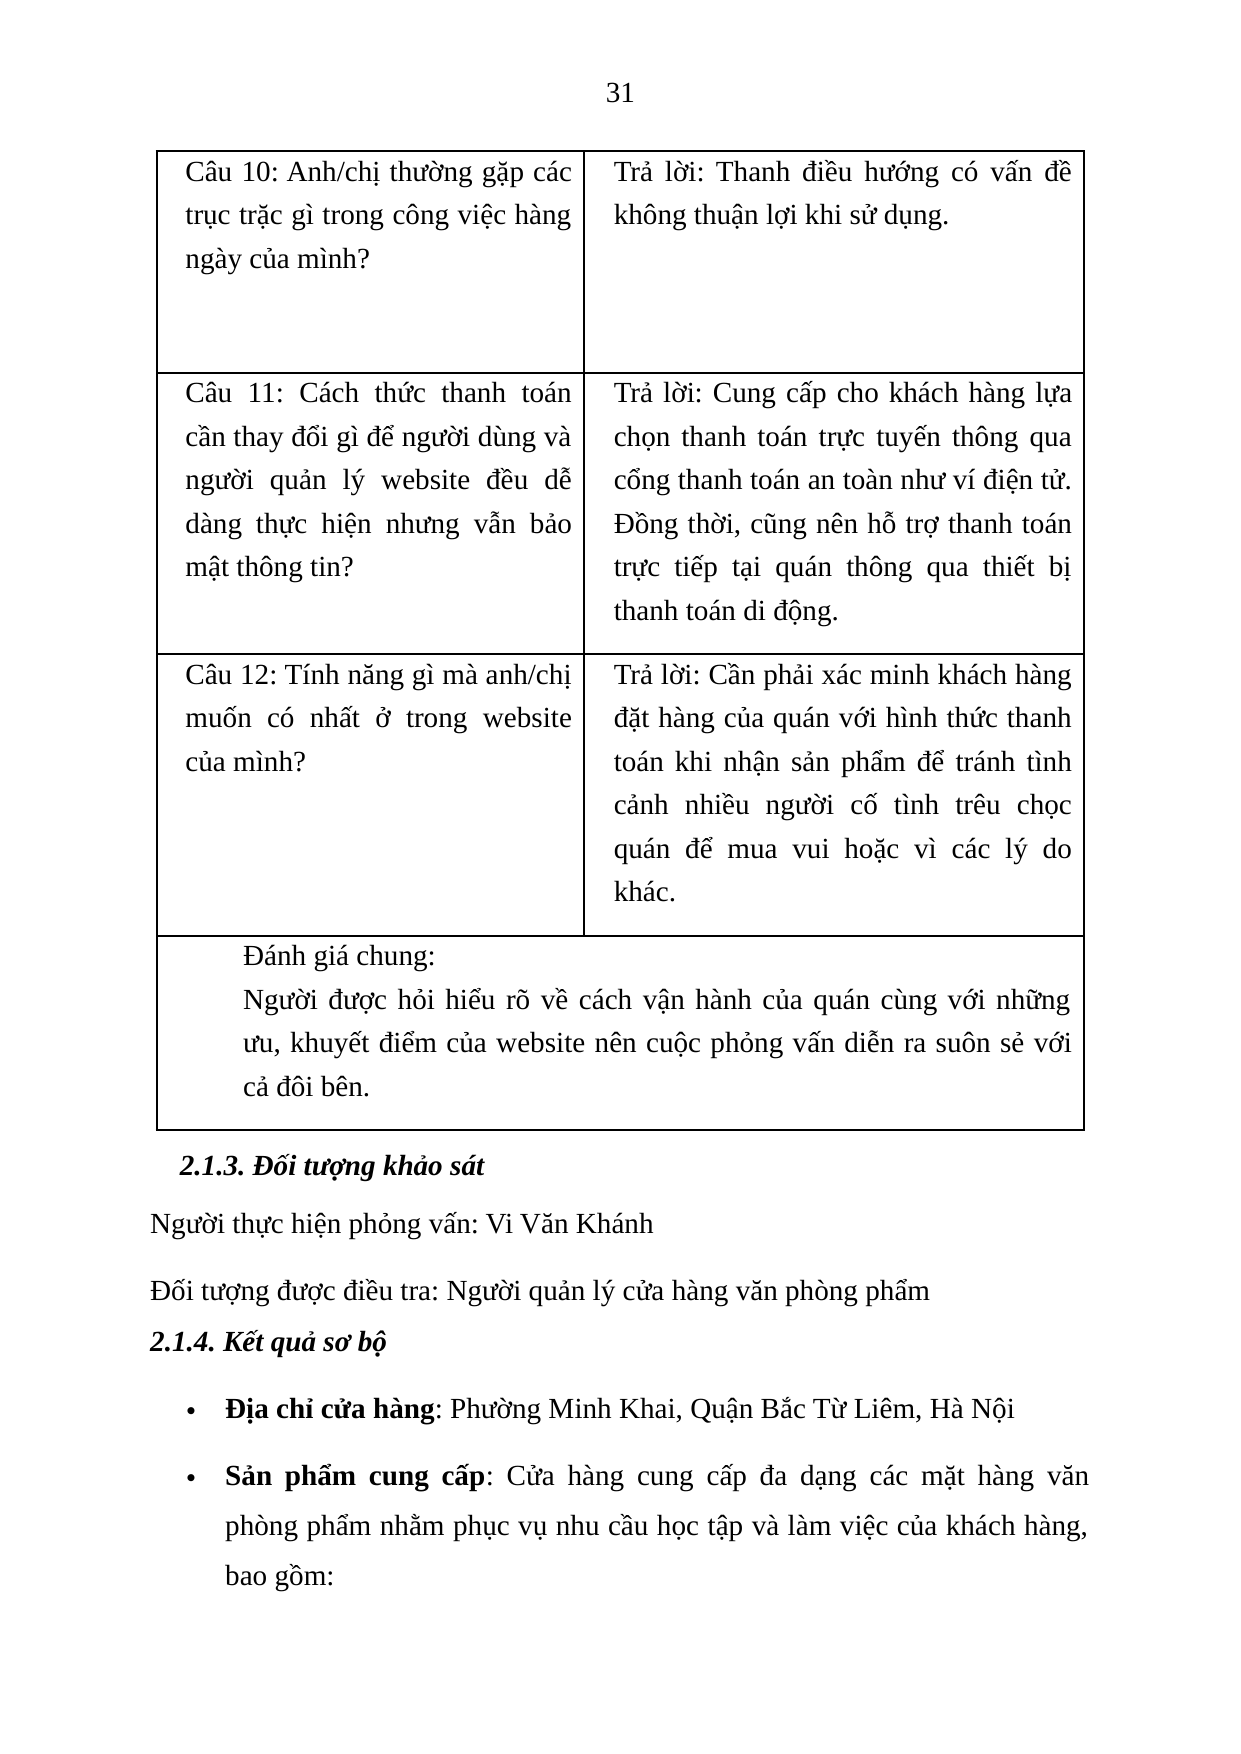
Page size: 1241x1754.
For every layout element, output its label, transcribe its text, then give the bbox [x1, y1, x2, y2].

text Người thực hiện phỏng vấn: Vi Văn Khánh [150, 1207, 1090, 1240]
table_cell Câu 12: Tính năng gì mà anh/chị muốn có nhất ở trong website của mình? [158, 655, 583, 935]
text Đối tượng được điều tra: Người quản lý cửa hàng văn phòng phẩm 2.1.4. Kết quả sơ bộ [150, 1273, 1090, 1357]
table_cell Câu 11: Cách thức thanh toán cần thay đổi gì để người dùng và người quản lý website đều dễ dàng thực hiện nhưng vẫn bảo mật thông tin? [158, 374, 583, 653]
table_cell Trả lời: Cung cấp cho khách hàng lựa chọn thanh toán trực tuyến thông qua cổng thanh toán an toàn như ví điện tử. Đồng thời, cũng nên hỗ trợ thanh toán trực tiếp tại quán thông qua thiết bị thanh toán di động. [585, 374, 1083, 653]
table_cell Trả lời: Thanh điều hướng có vấn đề không thuận lợi khi sử dụng. [585, 152, 1083, 372]
list Sản phẩm cung cấp: Cửa hàng cung cấp đa dạng các mặt hàng văn phòng phẩm nhằm phục vụ nhu cầu học tập và làm việc của khách hàng, bao gồm: [187, 1458, 1090, 1592]
list Địa chỉ cửa hàng: Phường Minh Khai, Quận Bắc Từ Liêm, Hà Nội [187, 1391, 1090, 1424]
table_cell Trả lời: Cần phải xác minh khách hàng đặt hàng của quán với hình thức thanh toán khi nhận sản phẩm để tránh tình cảnh nhiều người cố tình trêu chọc quán để mua vui hoặc vì các lý do khác. [585, 655, 1083, 935]
table_cell Câu 10: Anh/chị thường gặp các trục trặc gì trong công việc hàng ngày của mình? [158, 152, 583, 372]
subtitle 2.1.3. Đối tượng khảo sát [179, 1148, 1090, 1181]
table_cell Đánh giá chung: Người được hỏi hiểu rõ về cách vận hành của quán cùng với những ưu, khuyết điểm của website nên cuộc phỏng vấn diễn ra suôn sẻ với cả đôi bên. [158, 937, 1083, 1129]
